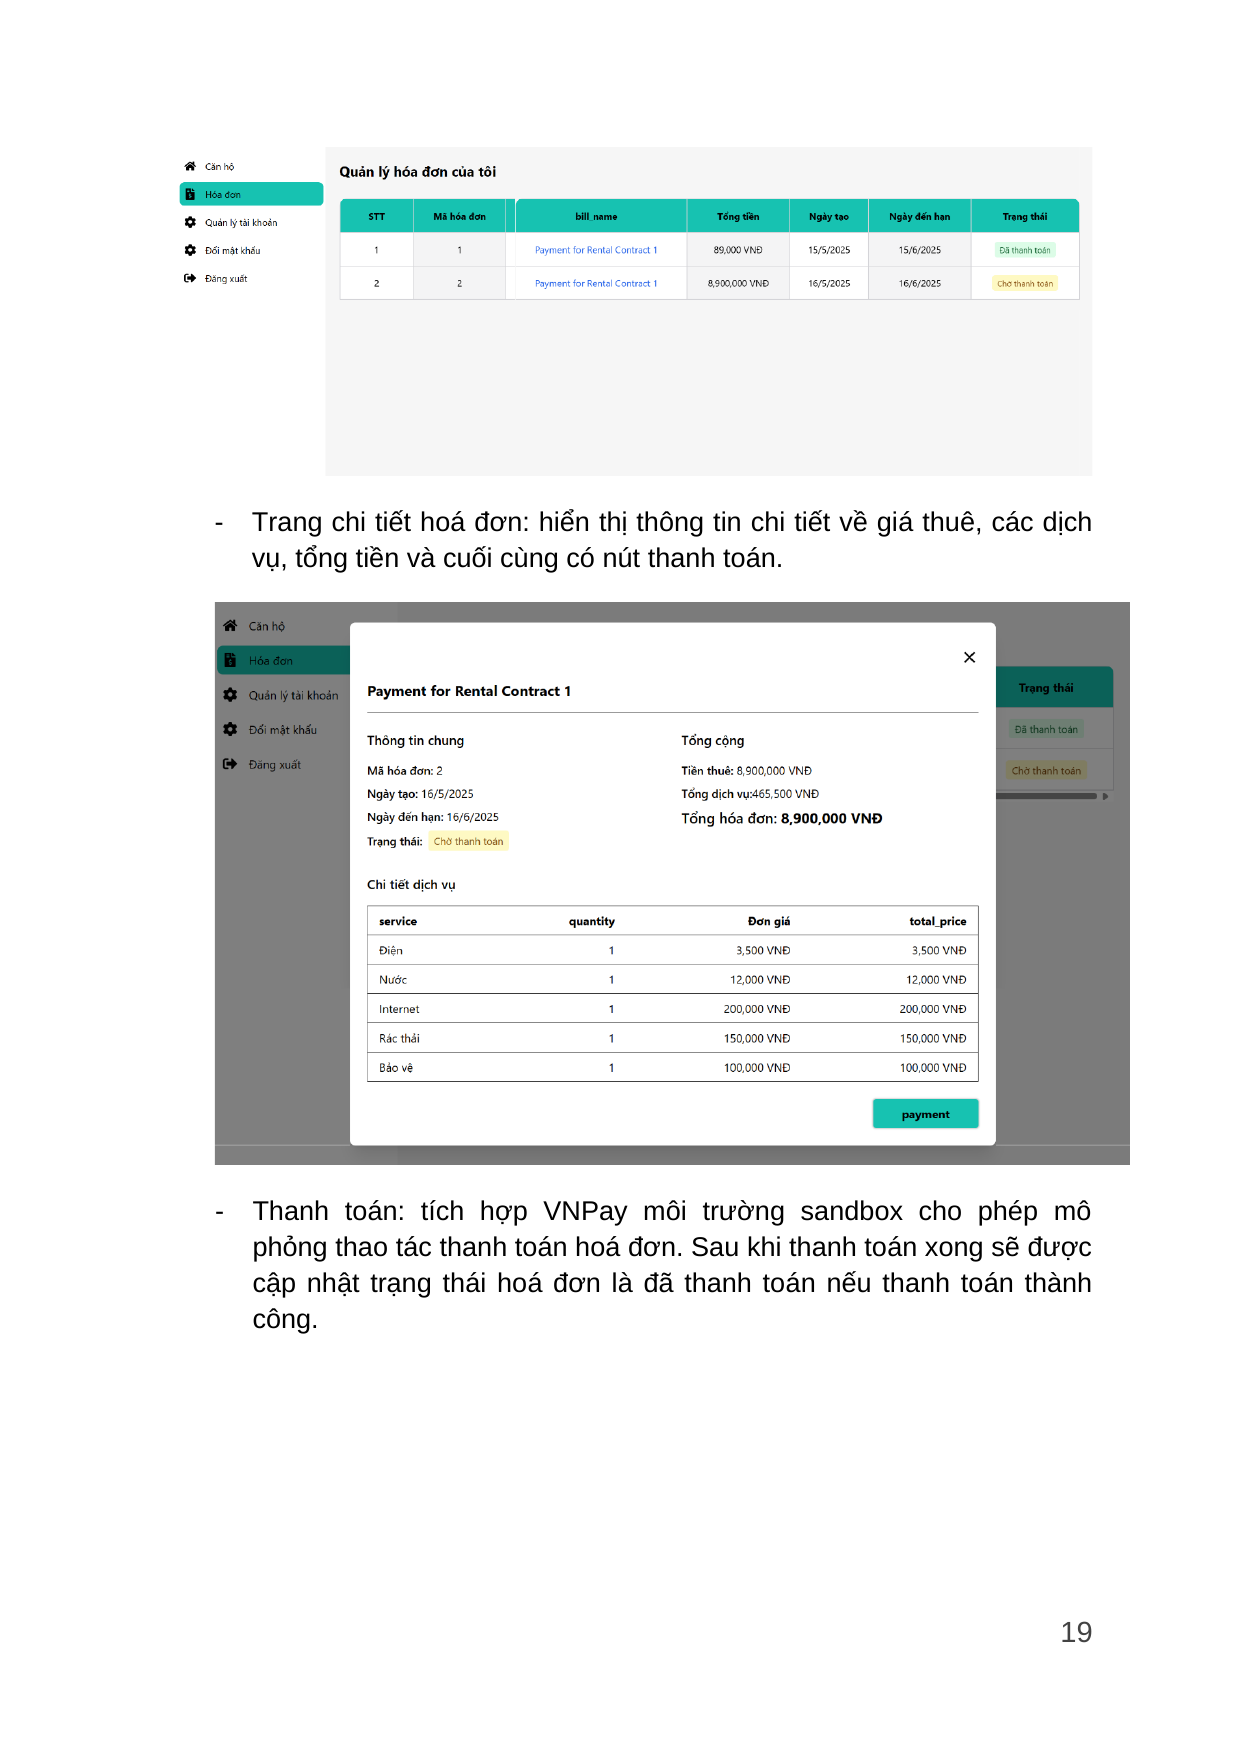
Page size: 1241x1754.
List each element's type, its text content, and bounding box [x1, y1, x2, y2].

list Trang chi tiết hoá đơn: hiển thị thông tin chi tiết về giá thuê, các dịch vụ, tổng tiền và cuối cùng có nút thanh toán. [214, 506, 1092, 573]
list Thanh toán: tích hợp VNPay môi trường sandbox cho phép mô phỏng thao tác thanh toán hoá đơn. Sau khi thanh toán xong sẽ được cập nhật trạng thái hoá đơn là đã thanh toán nếu thanh toán thành công. [215, 1195, 1092, 1334]
picture [214, 602, 1130, 1165]
picture [177, 147, 1093, 476]
